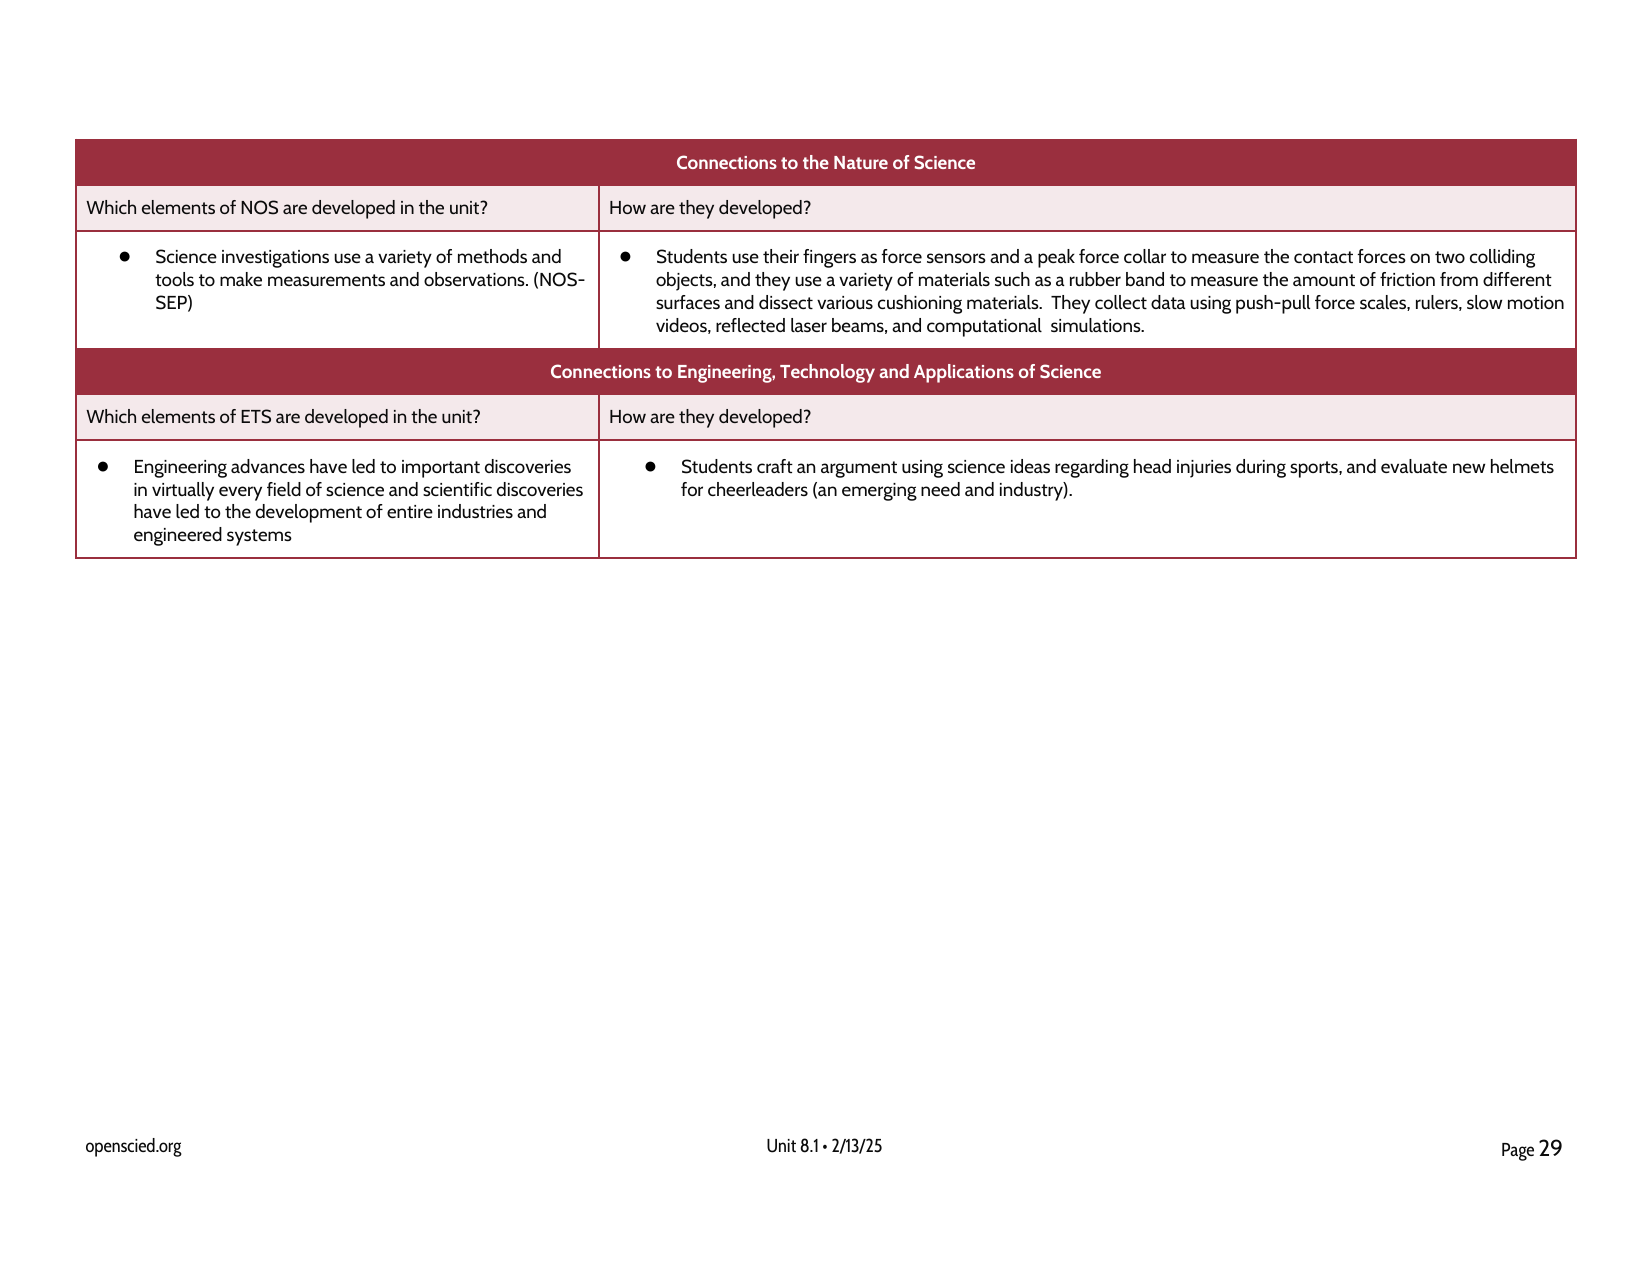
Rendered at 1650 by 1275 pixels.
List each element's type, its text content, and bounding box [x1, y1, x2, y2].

table_cell How are they developed? [600, 395, 1575, 439]
table_cell Students use their fingers as force sensors and a peak force collar to measure the contact forces on two colliding objects, and they use a variety of materials such as a rubber band to measure the amount of friction from different surfaces and dissect various cushioning materials. They collect data using push-pull force scales, rulers, slow motion videos, reflected laser beams, and computational simulations. [600, 232, 1575, 348]
table_cell Students craft an argument using science ideas regarding head injuries during sports, and evaluate new helmets for cheerleaders (an emerging need and industry). [600, 441, 1575, 557]
table_cell Connections to Engineering, Technology and Applications of Science [77, 350, 1575, 393]
table_cell How are they developed? [600, 186, 1575, 230]
table_cell Engineering advances have led to important discoveries in virtually every field of science and scientific discoveries have led to the development of entire industries and engineered systems [77, 441, 598, 557]
table_cell Which elements of ETS are developed in the unit? [77, 395, 598, 439]
table_header Connections to the Nature of Science [77, 141, 1575, 184]
table_cell Which elements of NOS are developed in the unit? [77, 186, 598, 230]
table_cell Science investigations use a variety of methods and tools to make measurements and observations. (NOS-SEP) [77, 232, 598, 348]
